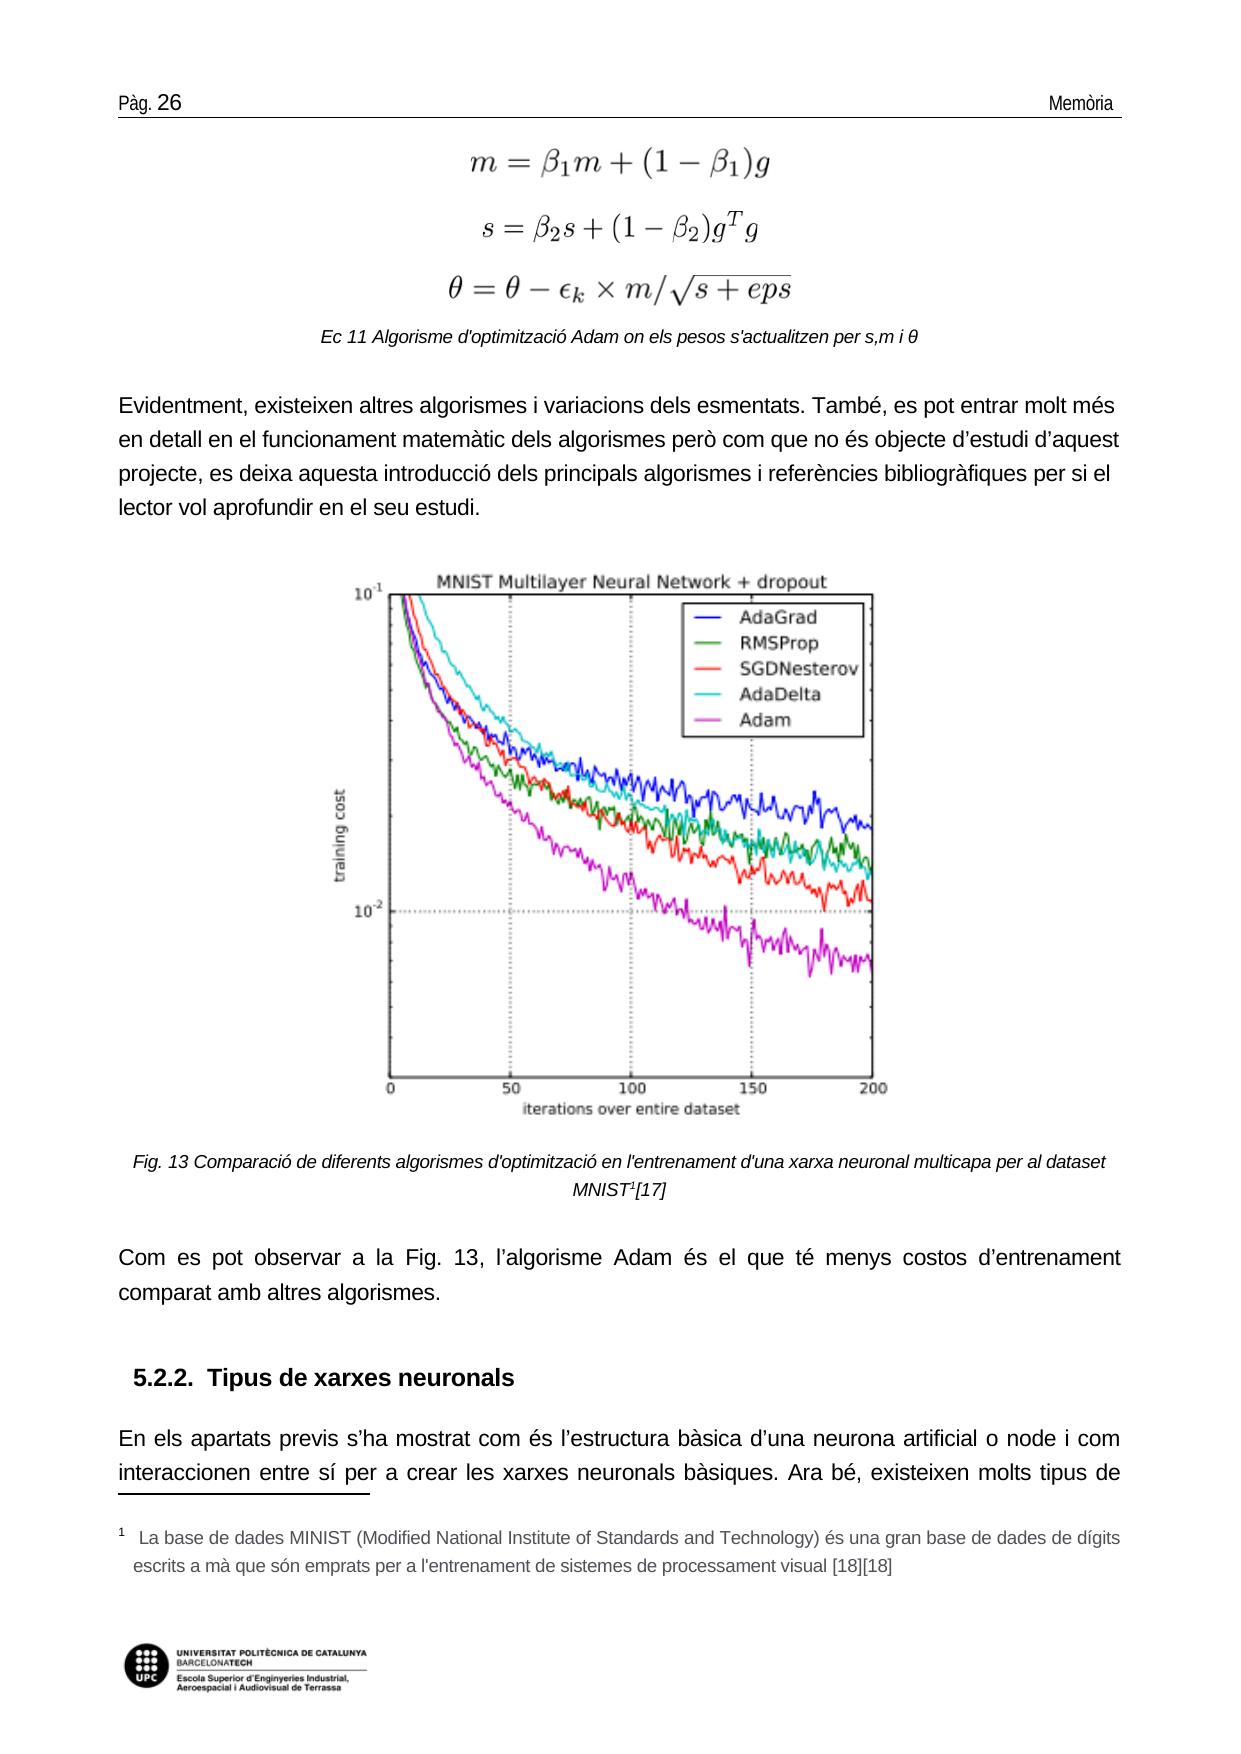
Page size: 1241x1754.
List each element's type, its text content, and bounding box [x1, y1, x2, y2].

text Ec 11 Algorisme d'optimització Adam on els pesos s'actualitzen per s,m i θ [118, 326, 1122, 348]
picture [118, 1634, 374, 1702]
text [118, 1425, 1122, 1486]
text Com es pot observar a la Fig. 13, l’algorisme Adam és el que té menys costos d’entrenament comparat amb altres algorismes. [118, 1244, 1122, 1305]
text Evidentment, existeixen altres algorismes i variacions dels esmentats. També, es pot entrar molt més en detall en el funcionament matemàtic dels algorismes però com que no és objecte d’estudi d’aquest projecte, es deixa aquesta introducció dels principals algorismes i referències bibliogràfiques per si el lector vol aprofundir en el seu estudi. [118, 392, 1122, 521]
picture [449, 275, 792, 306]
picture [482, 211, 758, 243]
subtitle Tipus de xarxes neuronals [133, 1363, 1122, 1391]
picture [470, 147, 770, 179]
text Fig. 13 Comparació de diferents algorismes d'optimització en l'entrenament d'una xarxa neuronal multicapa per al dataset MNIST[17] [118, 1151, 1122, 1200]
picture [322, 553, 918, 1131]
